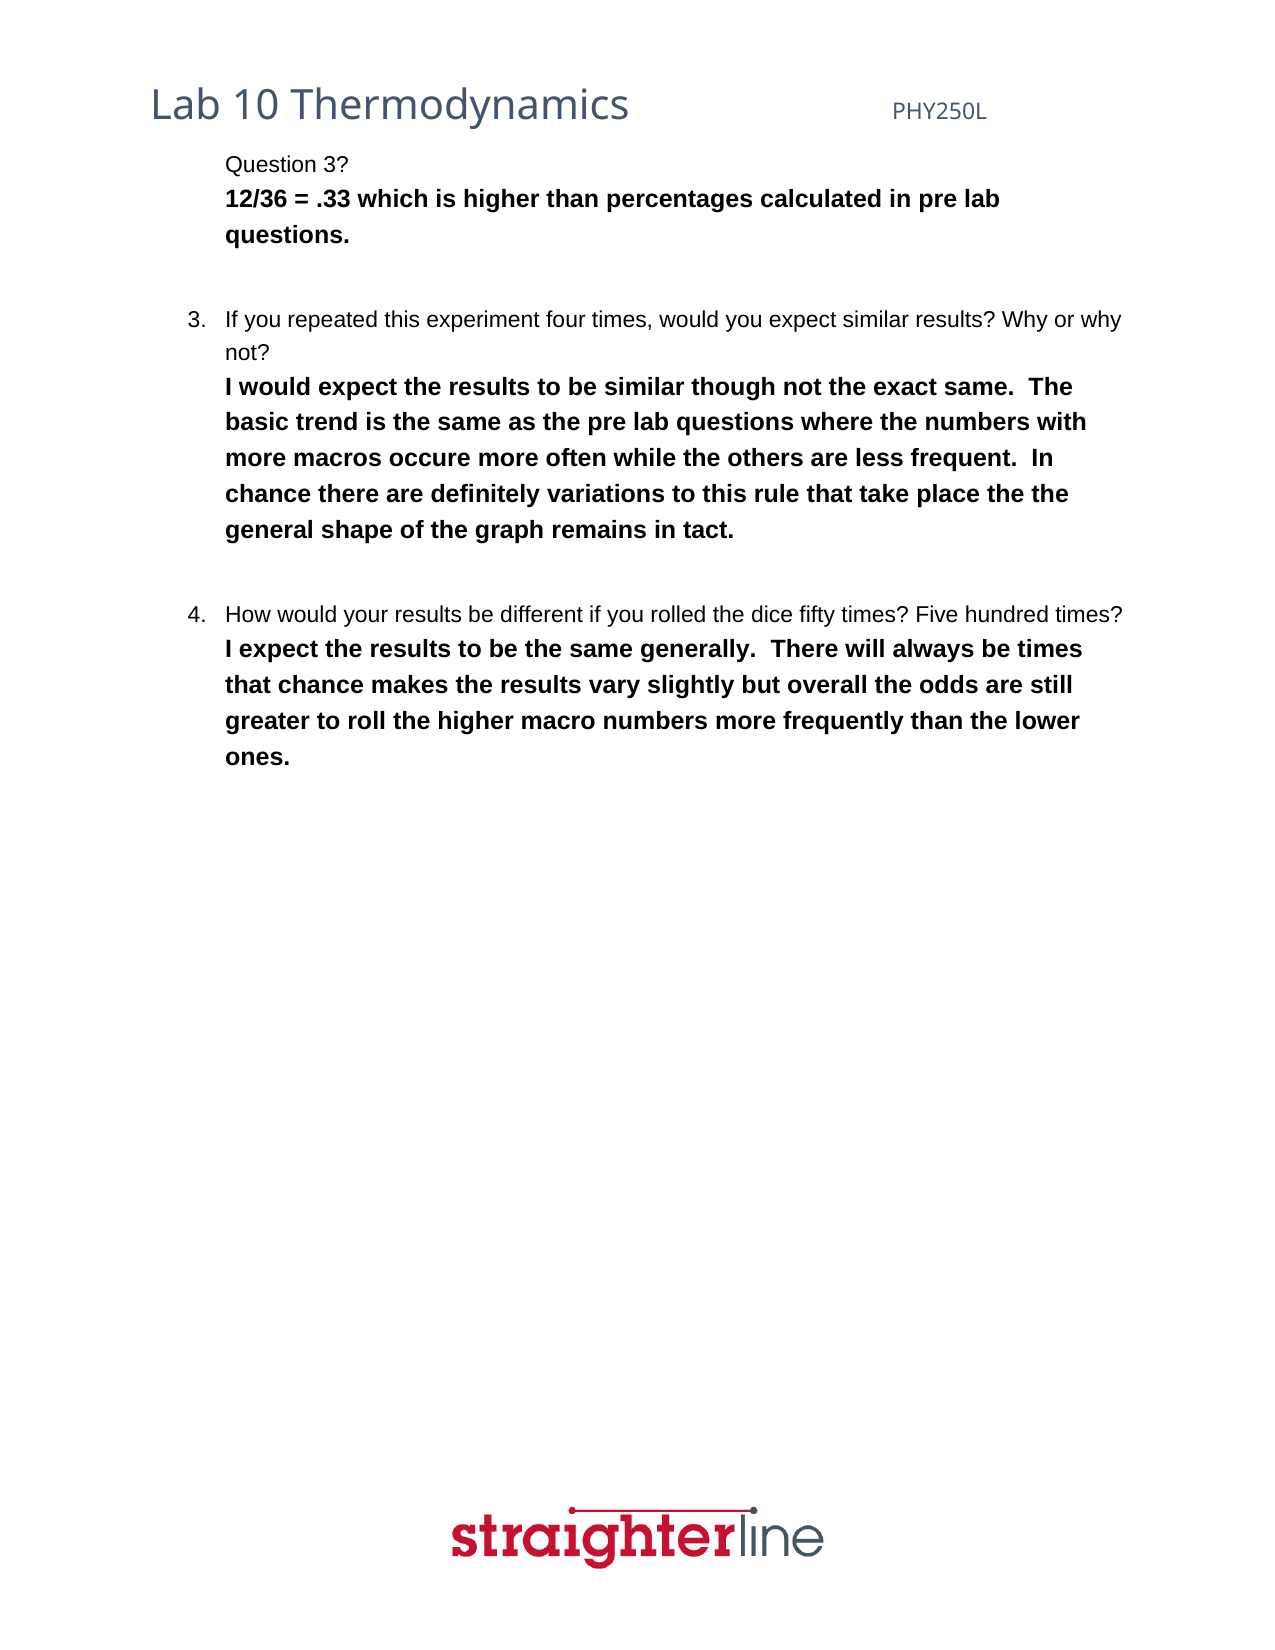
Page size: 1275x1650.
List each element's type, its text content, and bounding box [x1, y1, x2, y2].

picture [445, 1501, 830, 1575]
list How would your results be different if you rolled the dice fifty times? Five hundred times? [187, 601, 1125, 771]
list If you repeated this experiment four times, would you expect similar results? Why or why not? [187, 306, 1125, 544]
